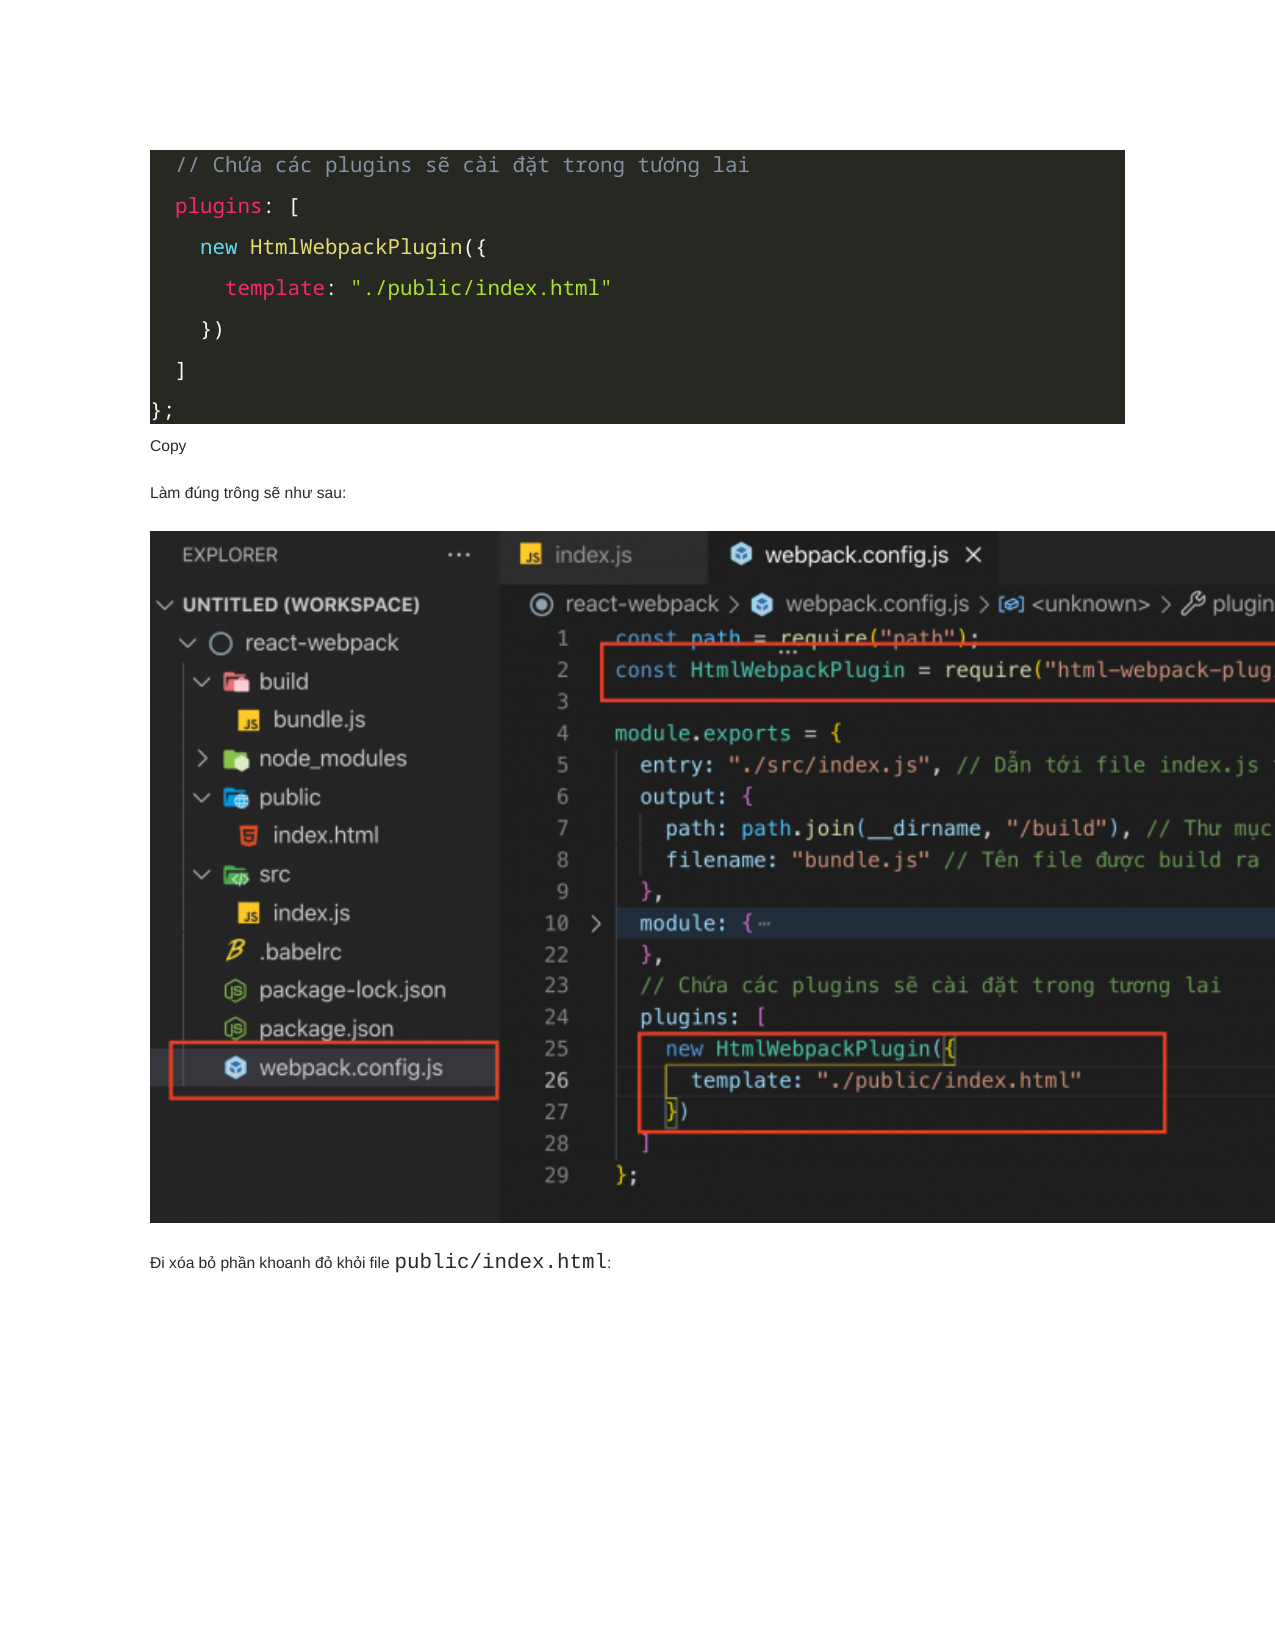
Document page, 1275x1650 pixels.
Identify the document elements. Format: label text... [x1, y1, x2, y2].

text template: "./public/index.html" [150, 273, 1125, 301]
text Copy [150, 437, 1125, 454]
picture [150, 531, 1275, 1223]
text Đi xóa bỏ phần khoanh đỏ khỏi file public/index.html: [150, 1251, 1125, 1275]
text Làm đúng trông sẽ như sau: [150, 484, 1125, 502]
text plugins: [ [150, 191, 1125, 219]
text new HtmlWebpackPlugin({ [150, 232, 1125, 260]
text }; [150, 396, 1125, 424]
text // Chứa các plugins sẽ cài đặt trong tương lai [150, 150, 1125, 178]
text ] [150, 355, 1125, 383]
text }) [150, 314, 1125, 342]
